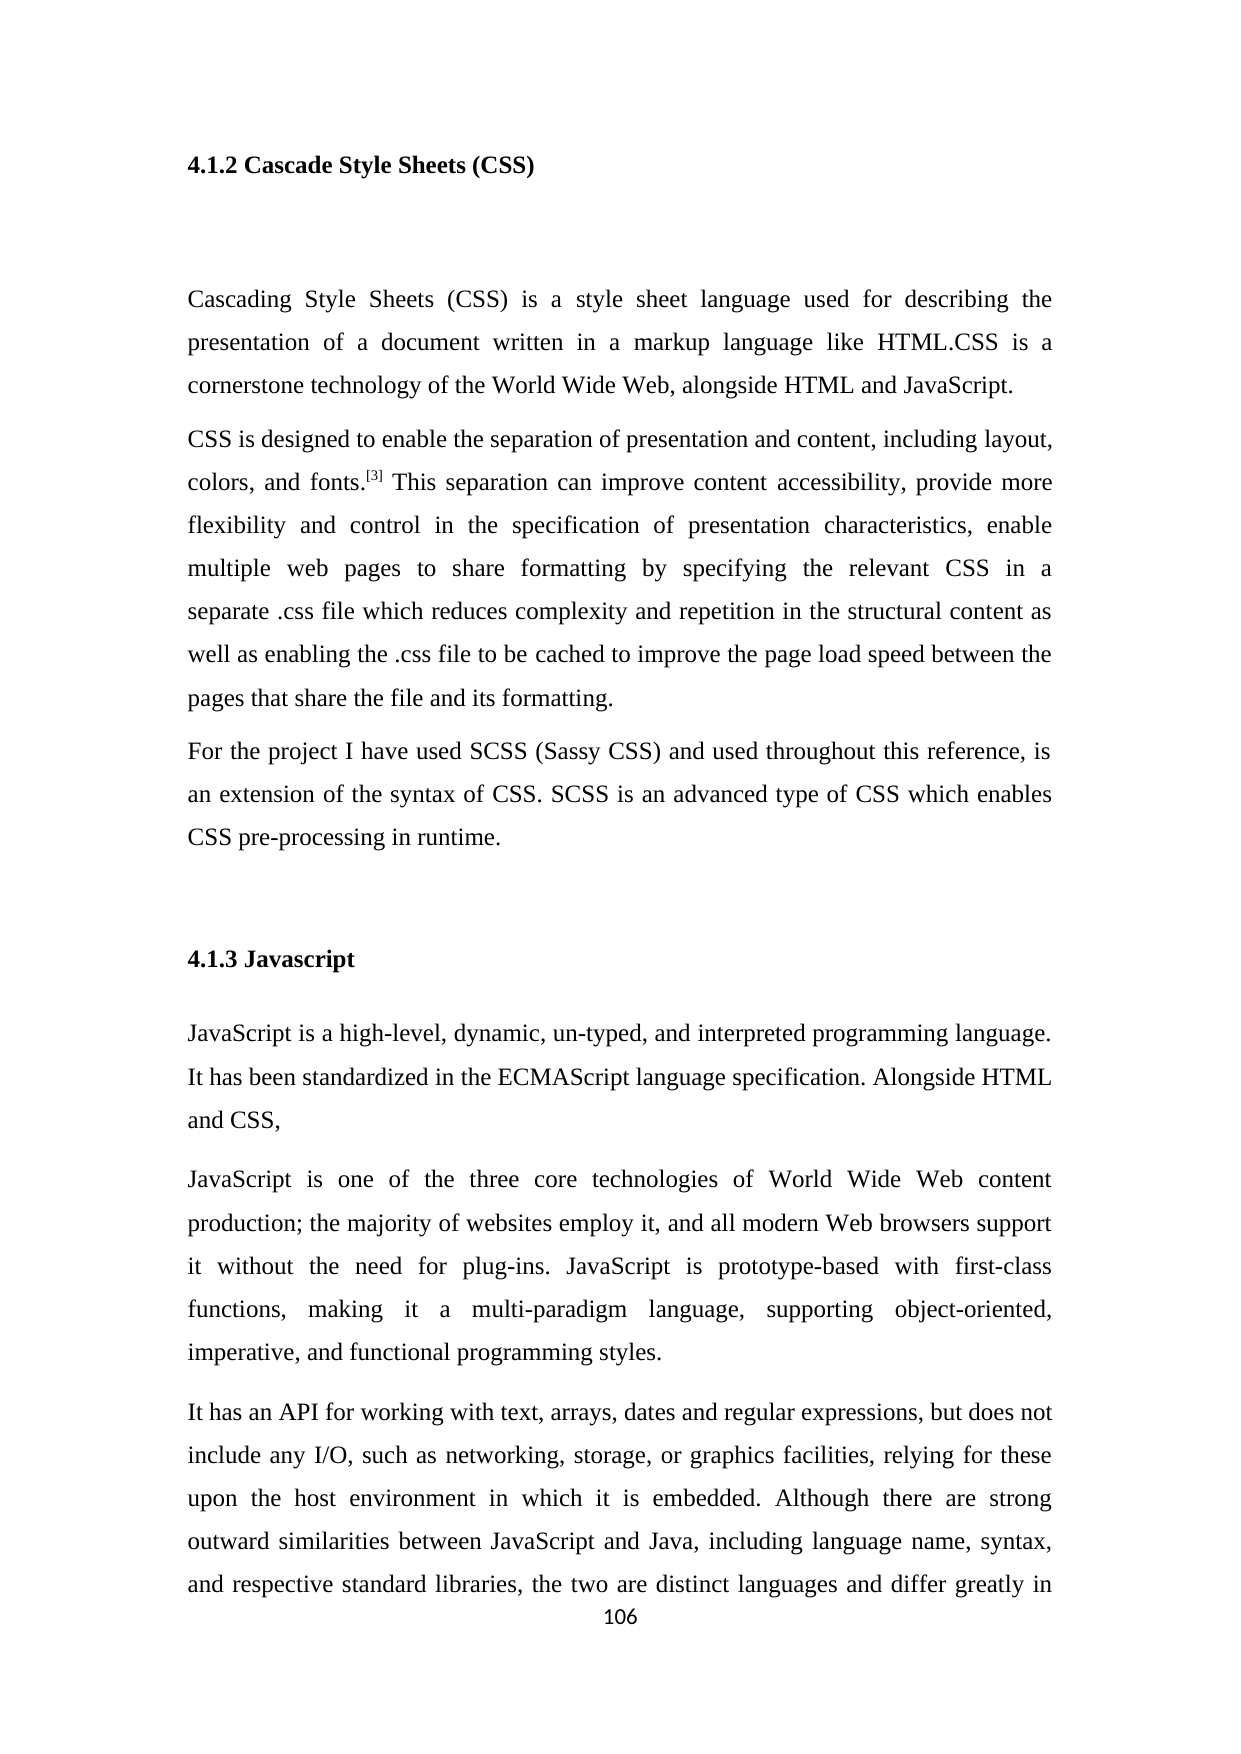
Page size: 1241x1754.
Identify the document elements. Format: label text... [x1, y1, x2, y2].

text For the project I have used SCSS (Sassy CSS) and used throughout this reference, is an extension of the syntax of CSS. SCSS is an advanced type of CSS which enables CSS pre-processing in runtime. [187, 736, 1053, 851]
subtitle 4.1.3 Javascript [187, 944, 1053, 973]
text JavaScript is one of the three core technologies of World Wide Web content production; the majority of websites employ it, and all modern Web browsers support it without the need for plug-ins. JavaScript is prototype-based with first-class functions, making it a multi-paradigm language, supporting object-oriented, imperative, and functional programming styles. [187, 1164, 1053, 1366]
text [187, 1397, 1053, 1598]
subtitle 4.1.2 Cascade Style Sheets (CSS) [187, 150, 1053, 179]
text Cascading Style Sheets (CSS) is a style sheet language used for describing the presentation of a document written in a markup language like HTML.CSS is a cornerstone technology of the World Wide Web, alongside HTML and JavaScript. [187, 284, 1053, 399]
text CSS is designed to enable the separation of presentation and content, including layout, colors, and fonts.[3] This separation can improve content accessibility, provide more flexibility and control in the specification of presentation characteristics, enable multiple web pages to share formatting by specifying the relevant CSS in a separate .css file which reduces complexity and repetition in the structural content as well as enabling the .css file to be cached to improve the page load speed between the pages that share the file and its formatting. [187, 424, 1053, 711]
text JavaScript is a high-level, dynamic, un-typed, and interpreted programming language. It has been standardized in the ECMAScript language specification. Alongside HTML and CSS, [187, 1018, 1053, 1133]
